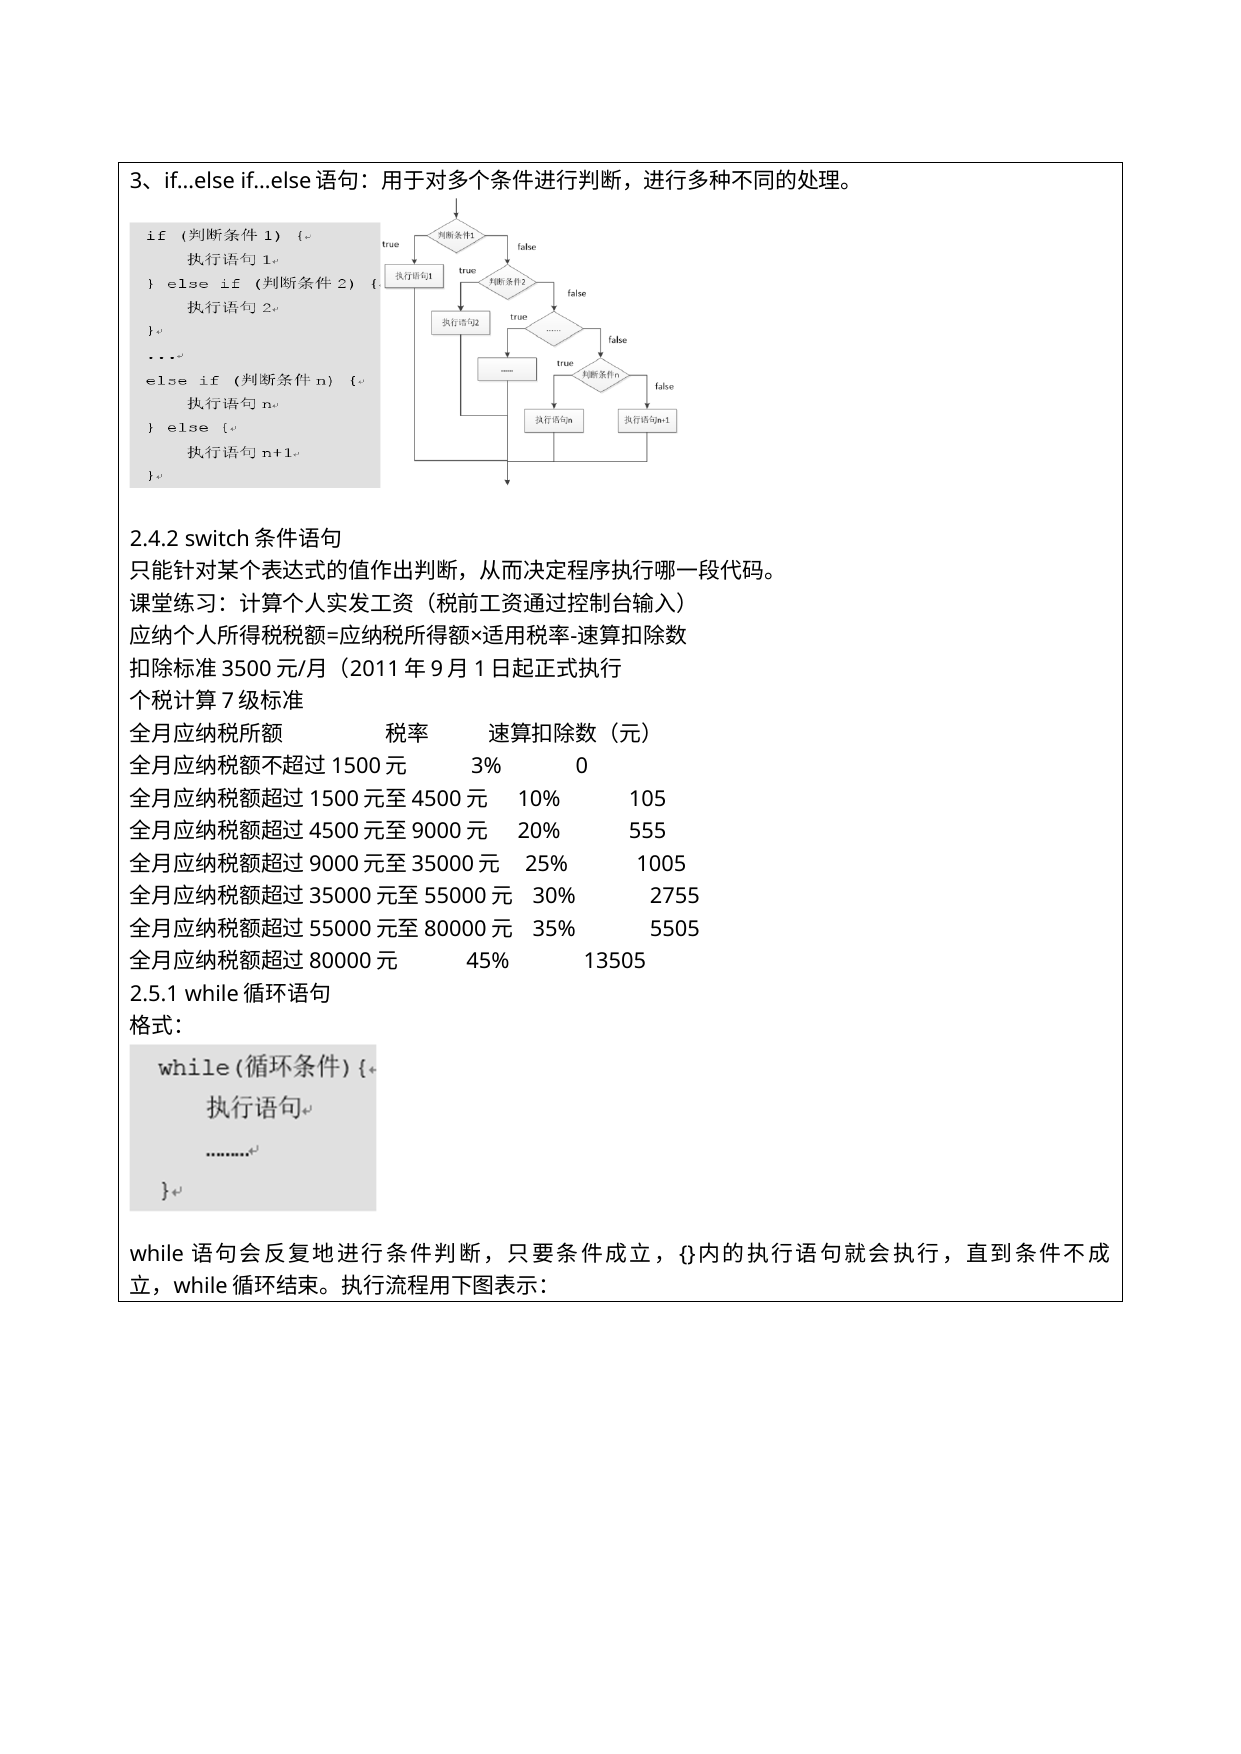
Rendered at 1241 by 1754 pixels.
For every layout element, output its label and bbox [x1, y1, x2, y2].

table_cell [119, 163, 1122, 1301]
picture [129, 195, 681, 489]
picture [129, 1040, 377, 1215]
